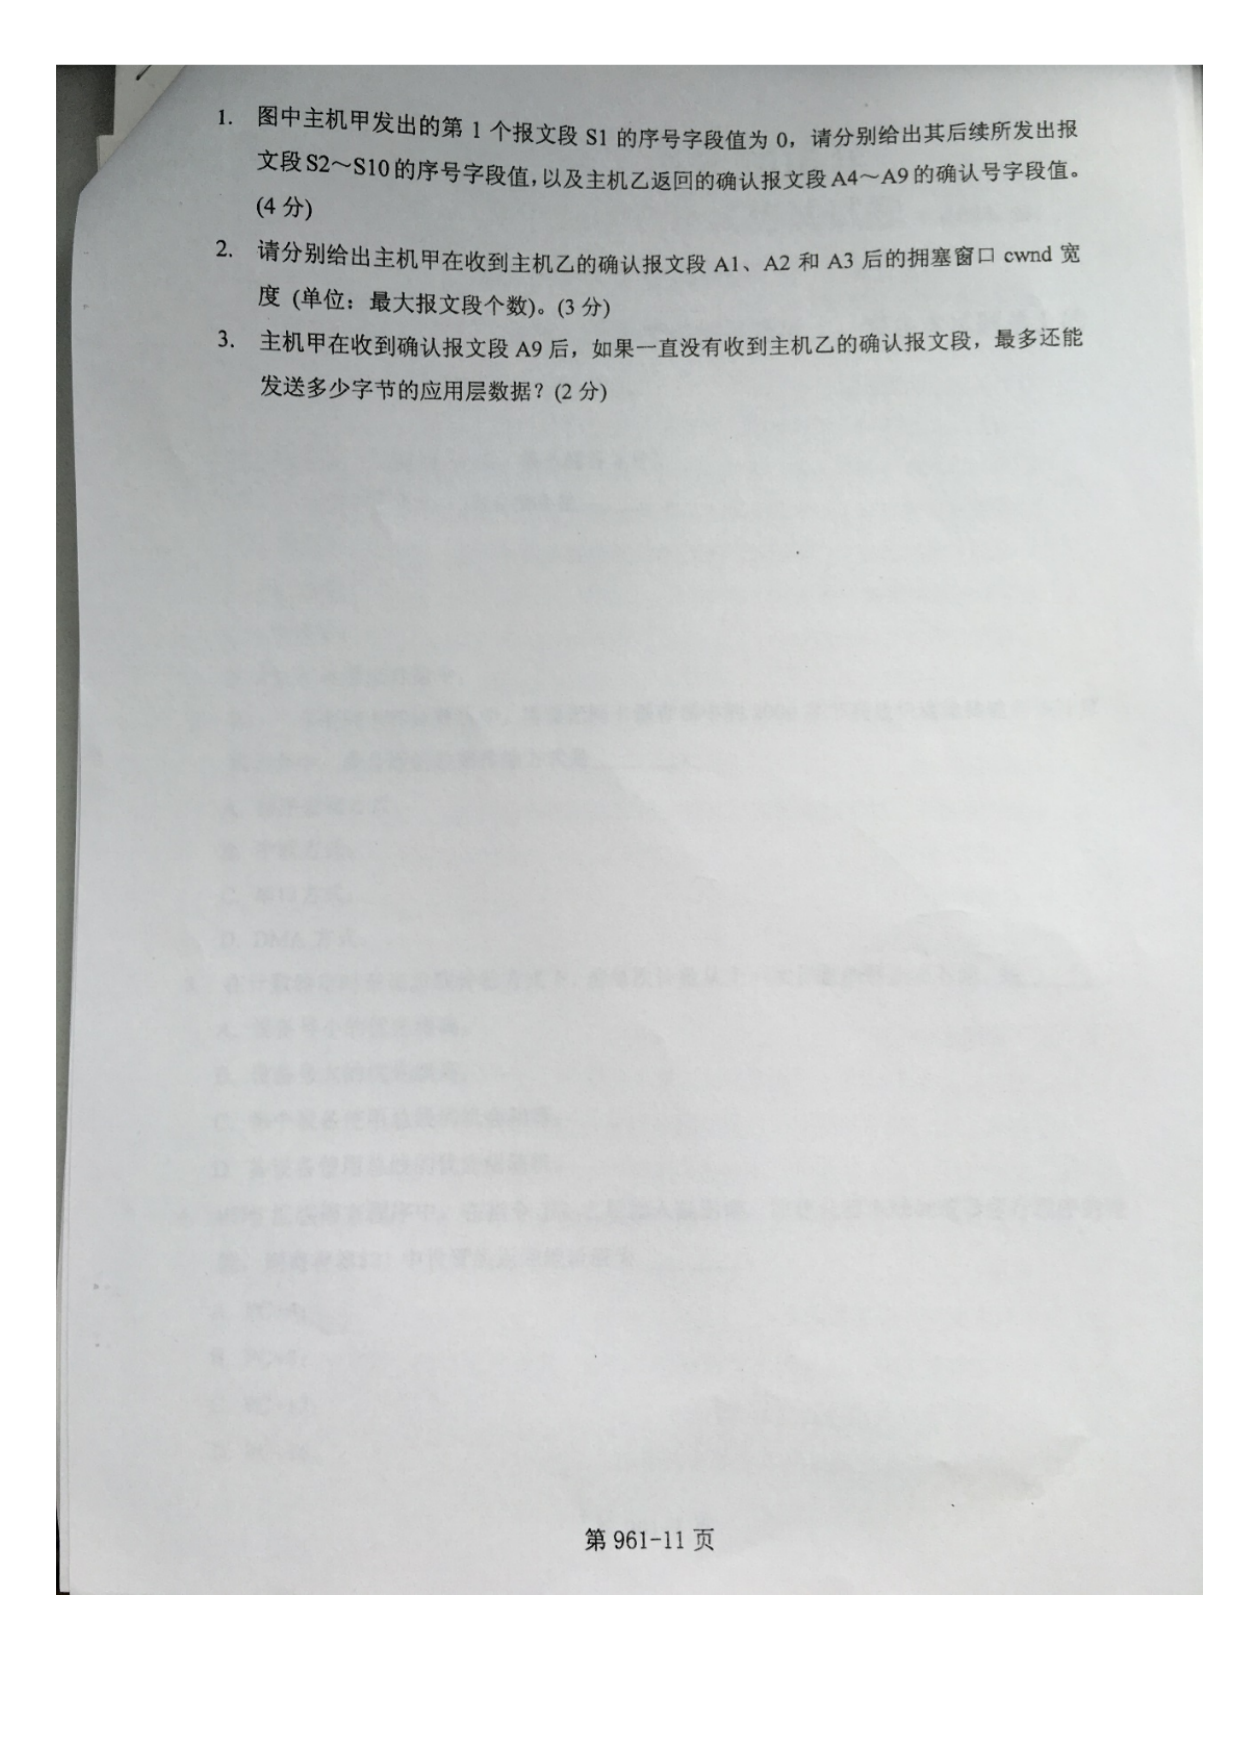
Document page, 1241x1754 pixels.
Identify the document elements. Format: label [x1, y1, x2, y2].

picture [57, 66, 1203, 1593]
